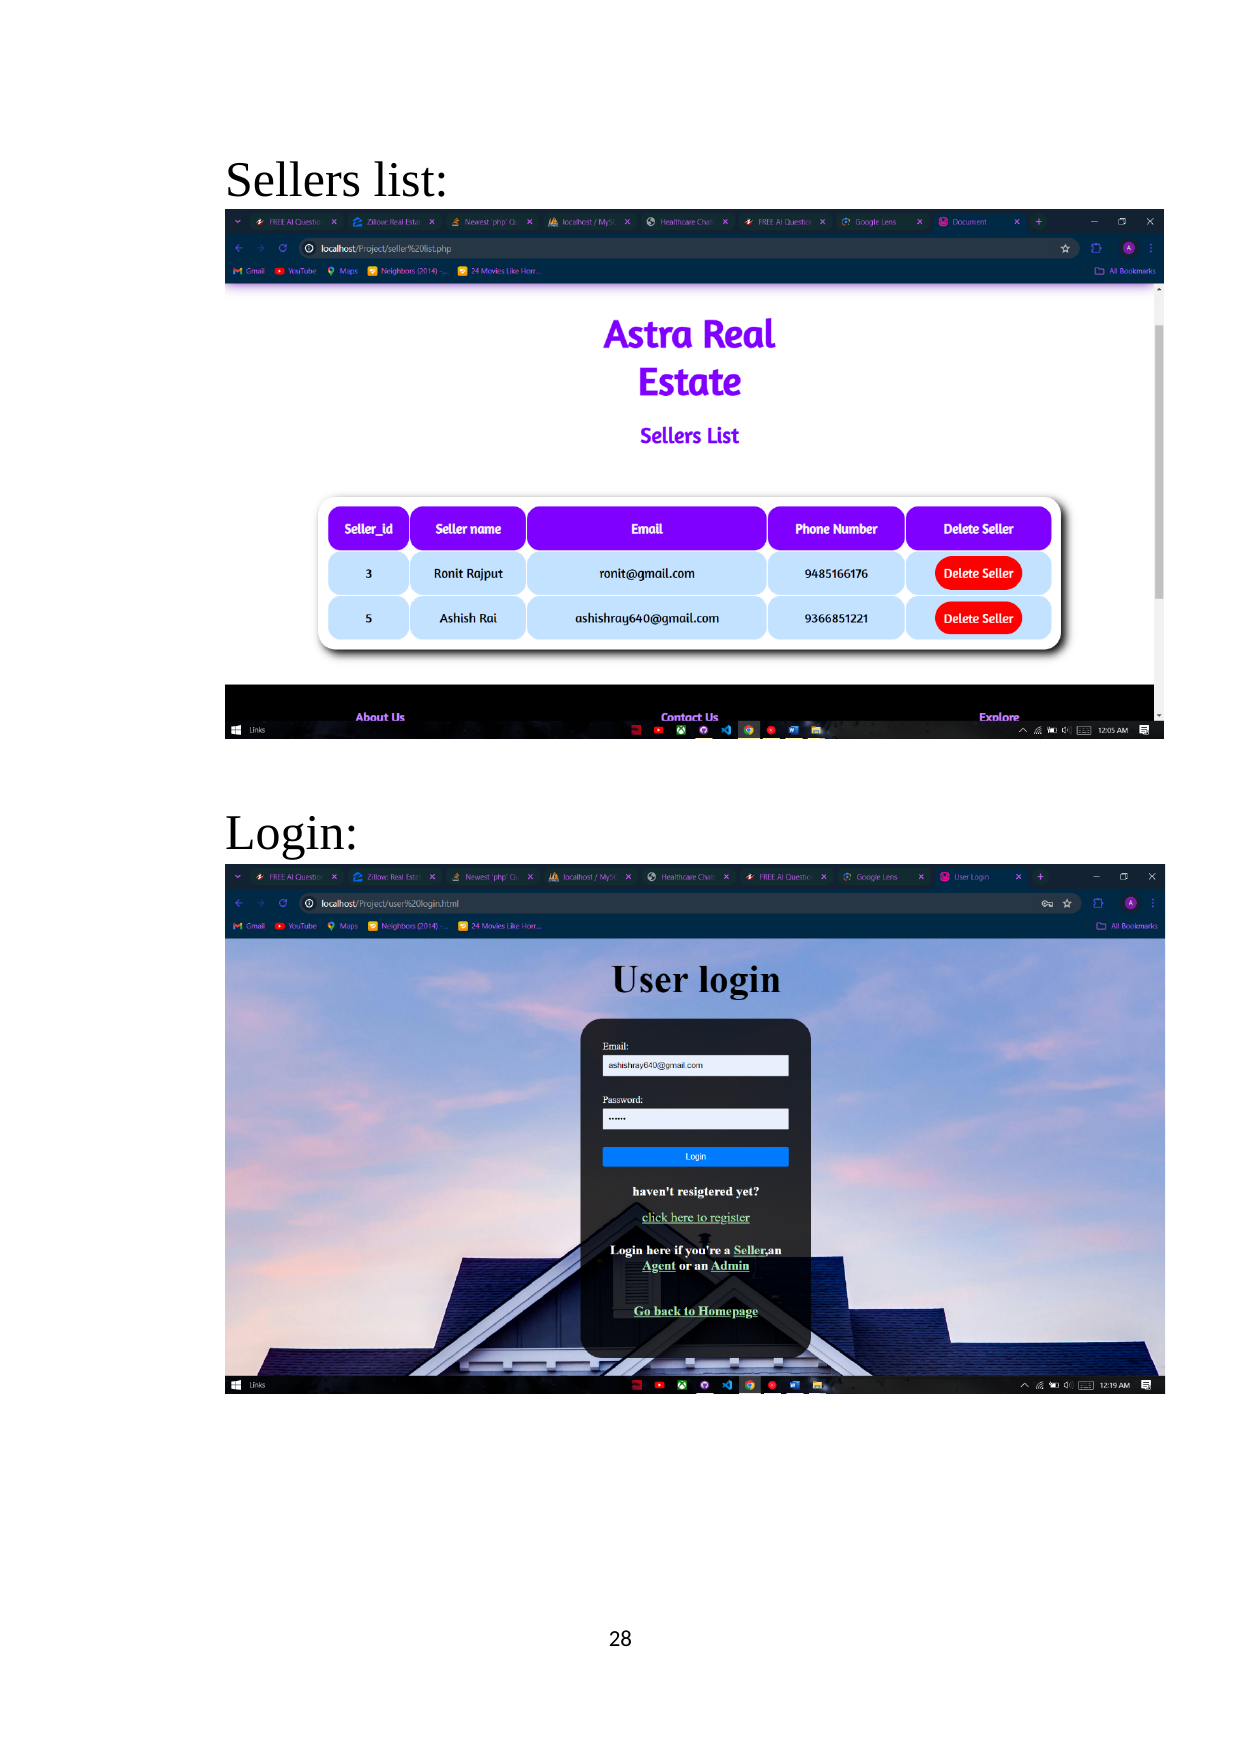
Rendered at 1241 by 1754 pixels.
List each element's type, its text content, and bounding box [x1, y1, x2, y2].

list Sellers list: [225, 150, 1090, 209]
picture [225, 209, 1164, 739]
list Login: [225, 803, 1090, 860]
picture [225, 864, 1166, 1394]
